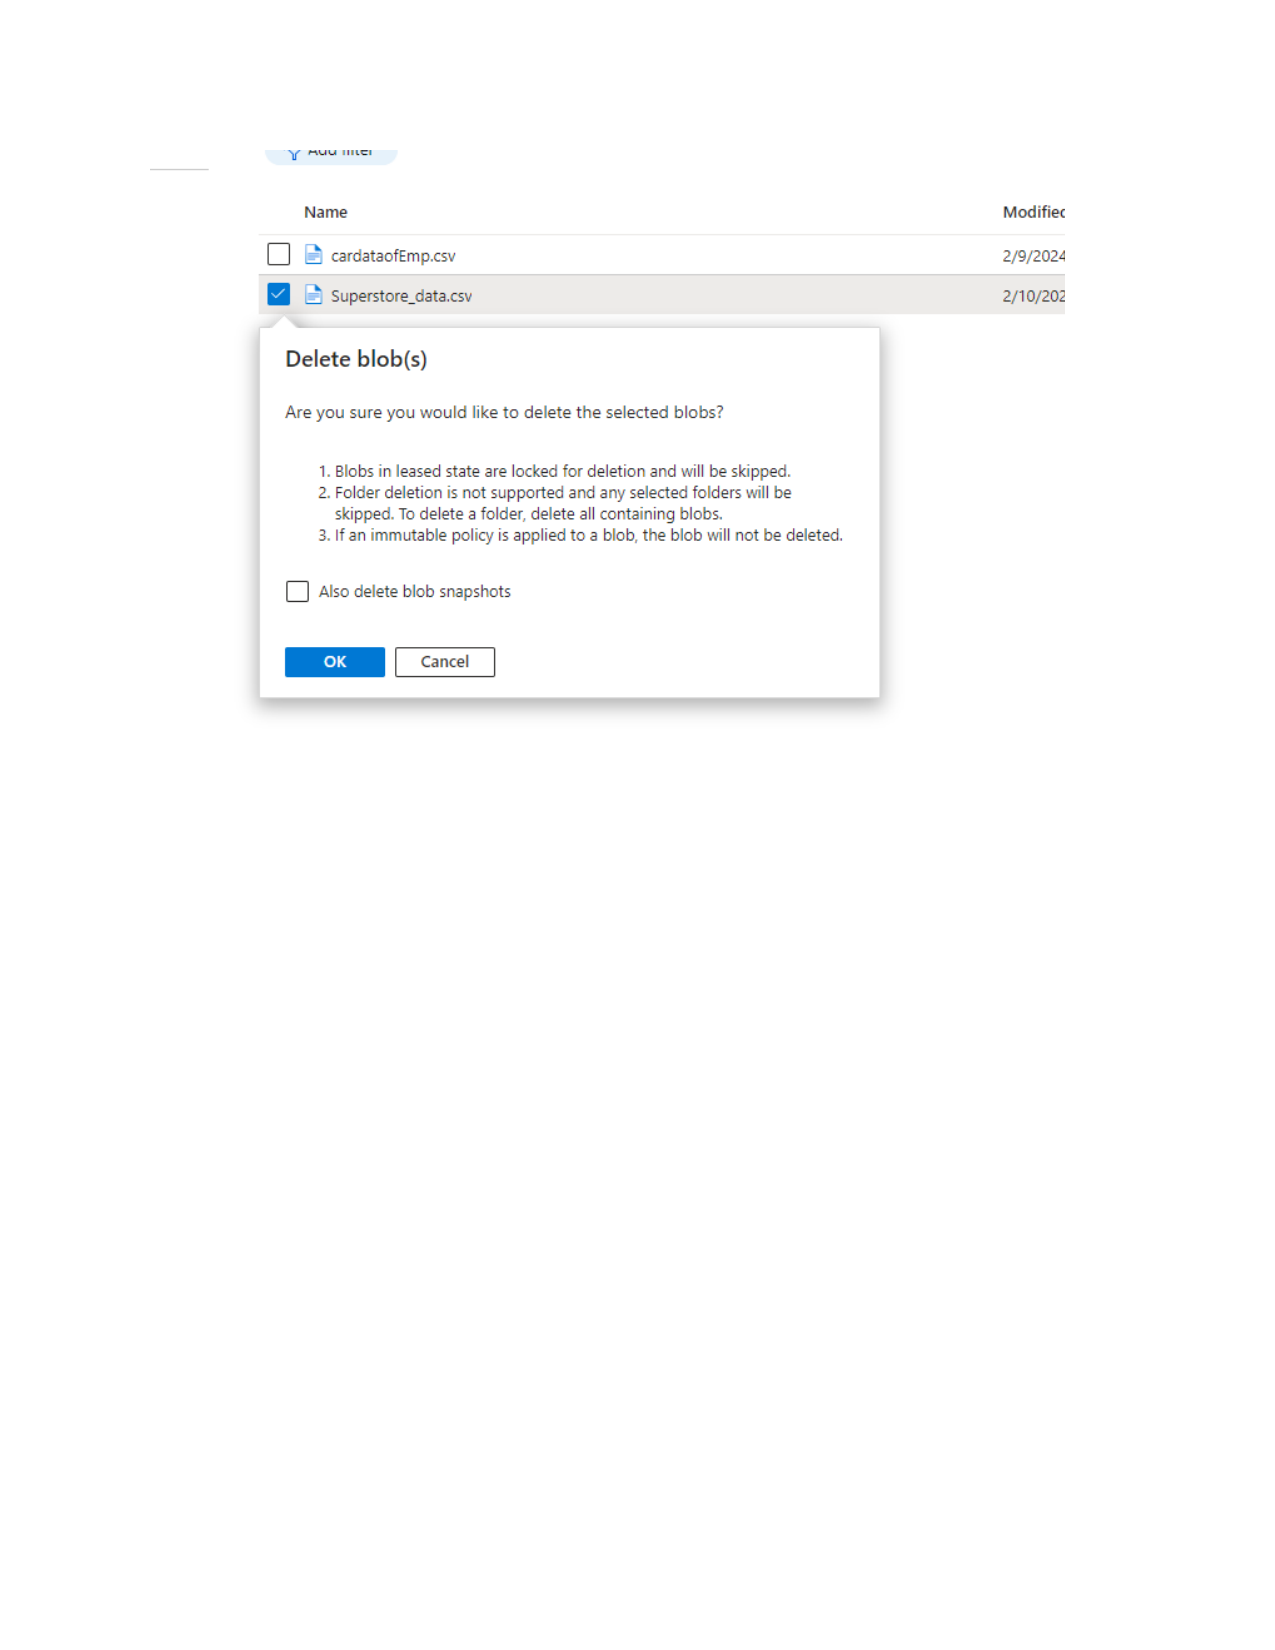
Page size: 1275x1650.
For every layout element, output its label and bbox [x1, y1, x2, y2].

picture [150, 150, 1065, 790]
